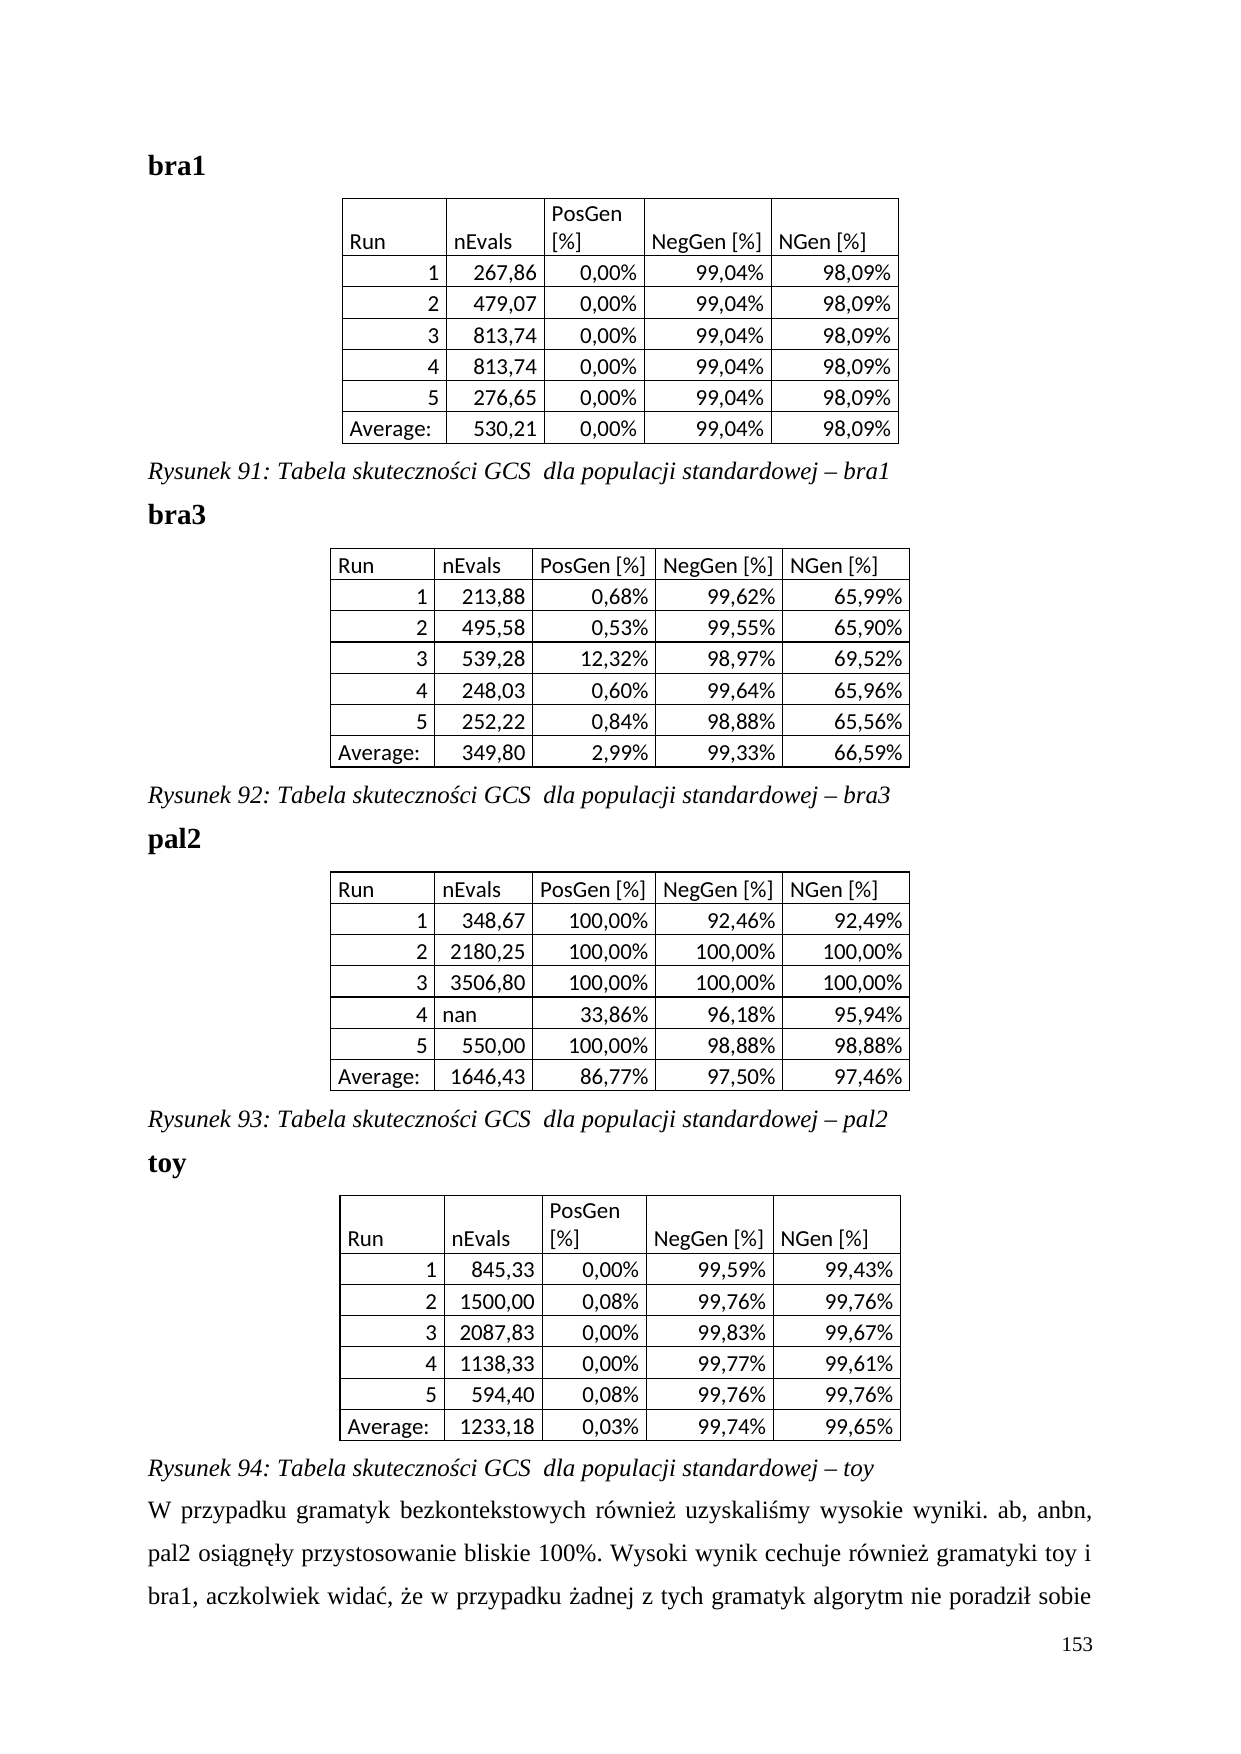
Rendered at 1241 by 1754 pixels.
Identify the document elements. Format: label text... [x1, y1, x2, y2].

table_cell 97,50% [656, 1060, 782, 1090]
table_header PosGen [%] [545, 199, 644, 255]
table_cell 0,00% [545, 412, 644, 442]
table_cell 1 [343, 256, 446, 286]
table_cell 1138,33 [445, 1347, 542, 1377]
table_cell 0,00% [545, 350, 644, 380]
text Rysunek 94: Tabela skuteczności GCS dla populacji standardowej – toy [148, 1453, 1093, 1482]
table_cell 69,52% [783, 643, 909, 673]
table_cell 100,00% [783, 935, 909, 965]
table_cell 99,04% [645, 287, 771, 317]
table_cell 99,61% [774, 1347, 900, 1377]
table_cell 2180,25 [435, 935, 532, 965]
table_header Run [343, 199, 446, 255]
text toy [148, 1145, 1093, 1178]
table_cell 1233,18 [445, 1410, 542, 1440]
table_cell 539,28 [435, 643, 532, 673]
table_cell 0,00% [543, 1254, 646, 1284]
table_cell 4 [331, 674, 434, 704]
table_cell 99,55% [656, 611, 782, 641]
table_cell 33,86% [533, 998, 655, 1028]
table_cell 99,76% [647, 1379, 773, 1409]
table_cell 1500,00 [445, 1285, 542, 1315]
text bra3 [148, 497, 1093, 531]
table_cell 348,67 [435, 904, 532, 934]
table_cell 99,04% [645, 412, 771, 442]
table_header nEvals [435, 873, 532, 903]
table_cell 248,03 [435, 674, 532, 704]
table_cell 99,59% [647, 1254, 773, 1284]
table_header Run [331, 549, 434, 579]
text Rysunek 92: Tabela skuteczności GCS dla populacji standardowej – bra3 [148, 780, 1093, 809]
table_cell 65,56% [783, 705, 909, 735]
table_header NegGen [%] [656, 873, 782, 903]
table_cell 65,99% [783, 580, 909, 610]
table_cell 1 [341, 1254, 444, 1284]
table_header Run [331, 873, 434, 903]
table_cell 99,76% [774, 1285, 900, 1315]
table_cell 213,88 [435, 580, 532, 610]
table_cell 2 [331, 611, 434, 641]
table_cell 0,00% [543, 1347, 646, 1377]
table_cell 99,76% [647, 1285, 773, 1315]
table_cell 100,00% [533, 966, 655, 996]
table_cell 99,33% [656, 736, 782, 766]
table_cell 2,99% [533, 736, 655, 766]
table_cell 349,80 [435, 736, 532, 766]
text Rysunek 93: Tabela skuteczności GCS dla populacji standardowej – pal2 [148, 1104, 1093, 1132]
table_cell 98,88% [656, 1029, 782, 1059]
table_cell 92,46% [656, 904, 782, 934]
table_cell 99,04% [645, 319, 771, 349]
table_cell 98,09% [772, 256, 898, 286]
table_cell 0,00% [545, 287, 644, 317]
table_cell 495,58 [435, 611, 532, 641]
table_cell 5 [341, 1379, 444, 1409]
table_cell 0,08% [543, 1379, 646, 1409]
table_cell 594,40 [445, 1379, 542, 1409]
table_cell 65,96% [783, 674, 909, 704]
text bra1 [148, 148, 1093, 181]
table_cell 4 [331, 998, 434, 1028]
table_cell 99,64% [656, 674, 782, 704]
table_cell 98,88% [783, 1029, 909, 1059]
table_cell 98,09% [772, 381, 898, 411]
table_cell 99,74% [647, 1410, 773, 1440]
table_cell 3 [341, 1316, 444, 1346]
table_cell 99,04% [645, 381, 771, 411]
table_header nEvals [435, 549, 532, 579]
table_cell 100,00% [656, 935, 782, 965]
table_cell 98,09% [772, 287, 898, 317]
table_header NegGen [%] [647, 1196, 773, 1252]
table_cell 1 [331, 904, 434, 934]
table_cell 3 [331, 966, 434, 996]
table_cell 100,00% [656, 966, 782, 996]
table_cell 99,77% [647, 1347, 773, 1377]
table_cell Average: [341, 1410, 444, 1440]
table_cell 3 [331, 643, 434, 673]
table_cell 99,83% [647, 1316, 773, 1346]
table_header NGen [%] [774, 1196, 900, 1252]
table_header PosGen [%] [543, 1196, 646, 1252]
table_header NegGen [%] [645, 199, 771, 255]
table_header PosGen [%] [533, 873, 655, 903]
table_cell 66,59% [783, 736, 909, 766]
table_cell 65,90% [783, 611, 909, 641]
table_cell 813,74 [447, 319, 544, 349]
table_cell 479,07 [447, 287, 544, 317]
table_cell 3506,80 [435, 966, 532, 996]
table_cell 92,49% [783, 904, 909, 934]
table_cell 98,97% [656, 643, 782, 673]
table_cell 99,04% [645, 350, 771, 380]
table_cell Average: [343, 412, 446, 442]
table_cell 99,62% [656, 580, 782, 610]
table_cell 0,53% [533, 611, 655, 641]
table_header PosGen [%] [533, 549, 655, 579]
table_cell 99,43% [774, 1254, 900, 1284]
table_cell 5 [331, 1029, 434, 1059]
table_cell 0,08% [543, 1285, 646, 1315]
table_cell 550,00 [435, 1029, 532, 1059]
table_cell 98,09% [772, 412, 898, 442]
table_cell 100,00% [533, 904, 655, 934]
table_cell 99,65% [774, 1410, 900, 1440]
table_cell 100,00% [533, 1029, 655, 1059]
table_cell 2087,83 [445, 1316, 542, 1346]
table_header NegGen [%] [656, 549, 782, 579]
table_cell 86,77% [533, 1060, 655, 1090]
table_cell 98,09% [772, 319, 898, 349]
table_cell 5 [331, 705, 434, 735]
table_cell nan [435, 998, 532, 1028]
table_cell 98,88% [656, 705, 782, 735]
table_cell 0,84% [533, 705, 655, 735]
table_cell 1 [331, 580, 434, 610]
table_cell 0,00% [545, 319, 644, 349]
table_cell 252,22 [435, 705, 532, 735]
table_cell 3 [343, 319, 446, 349]
table_cell 0,03% [543, 1410, 646, 1440]
table_cell 95,94% [783, 998, 909, 1028]
table_cell 4 [343, 350, 446, 380]
table_cell 813,74 [447, 350, 544, 380]
table_cell 99,76% [774, 1379, 900, 1409]
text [148, 1495, 1093, 1610]
table_header nEvals [447, 199, 544, 255]
text pal2 [148, 821, 1093, 855]
table_cell 0,68% [533, 580, 655, 610]
table_header NGen [%] [783, 549, 909, 579]
table_cell 845,33 [445, 1254, 542, 1284]
table_cell 12,32% [533, 643, 655, 673]
table_cell 99,04% [645, 256, 771, 286]
table_cell 2 [343, 287, 446, 317]
table_cell Average: [331, 736, 434, 766]
table_cell 1646,43 [435, 1060, 532, 1090]
table_cell 4 [341, 1347, 444, 1377]
table_cell 5 [343, 381, 446, 411]
table_cell 276,65 [447, 381, 544, 411]
table_header NGen [%] [772, 199, 898, 255]
table_cell 2 [331, 935, 434, 965]
table_header nEvals [445, 1196, 542, 1252]
table_cell 2 [341, 1285, 444, 1315]
table_cell 0,00% [543, 1316, 646, 1346]
table_cell 99,67% [774, 1316, 900, 1346]
table_header NGen [%] [783, 873, 909, 903]
table_cell 267,86 [447, 256, 544, 286]
table_cell 0,00% [545, 256, 644, 286]
table_cell 0,00% [545, 381, 644, 411]
table_cell 530,21 [447, 412, 544, 442]
table_cell Average: [331, 1060, 434, 1090]
table_cell 98,09% [772, 350, 898, 380]
table_cell 97,46% [783, 1060, 909, 1090]
table_cell 96,18% [656, 998, 782, 1028]
table_cell 0,60% [533, 674, 655, 704]
text Rysunek 91: Tabela skuteczności GCS dla populacji standardowej – bra1 [148, 456, 1093, 485]
table_cell 100,00% [783, 966, 909, 996]
table_header Run [341, 1196, 444, 1252]
table_cell 100,00% [533, 935, 655, 965]
